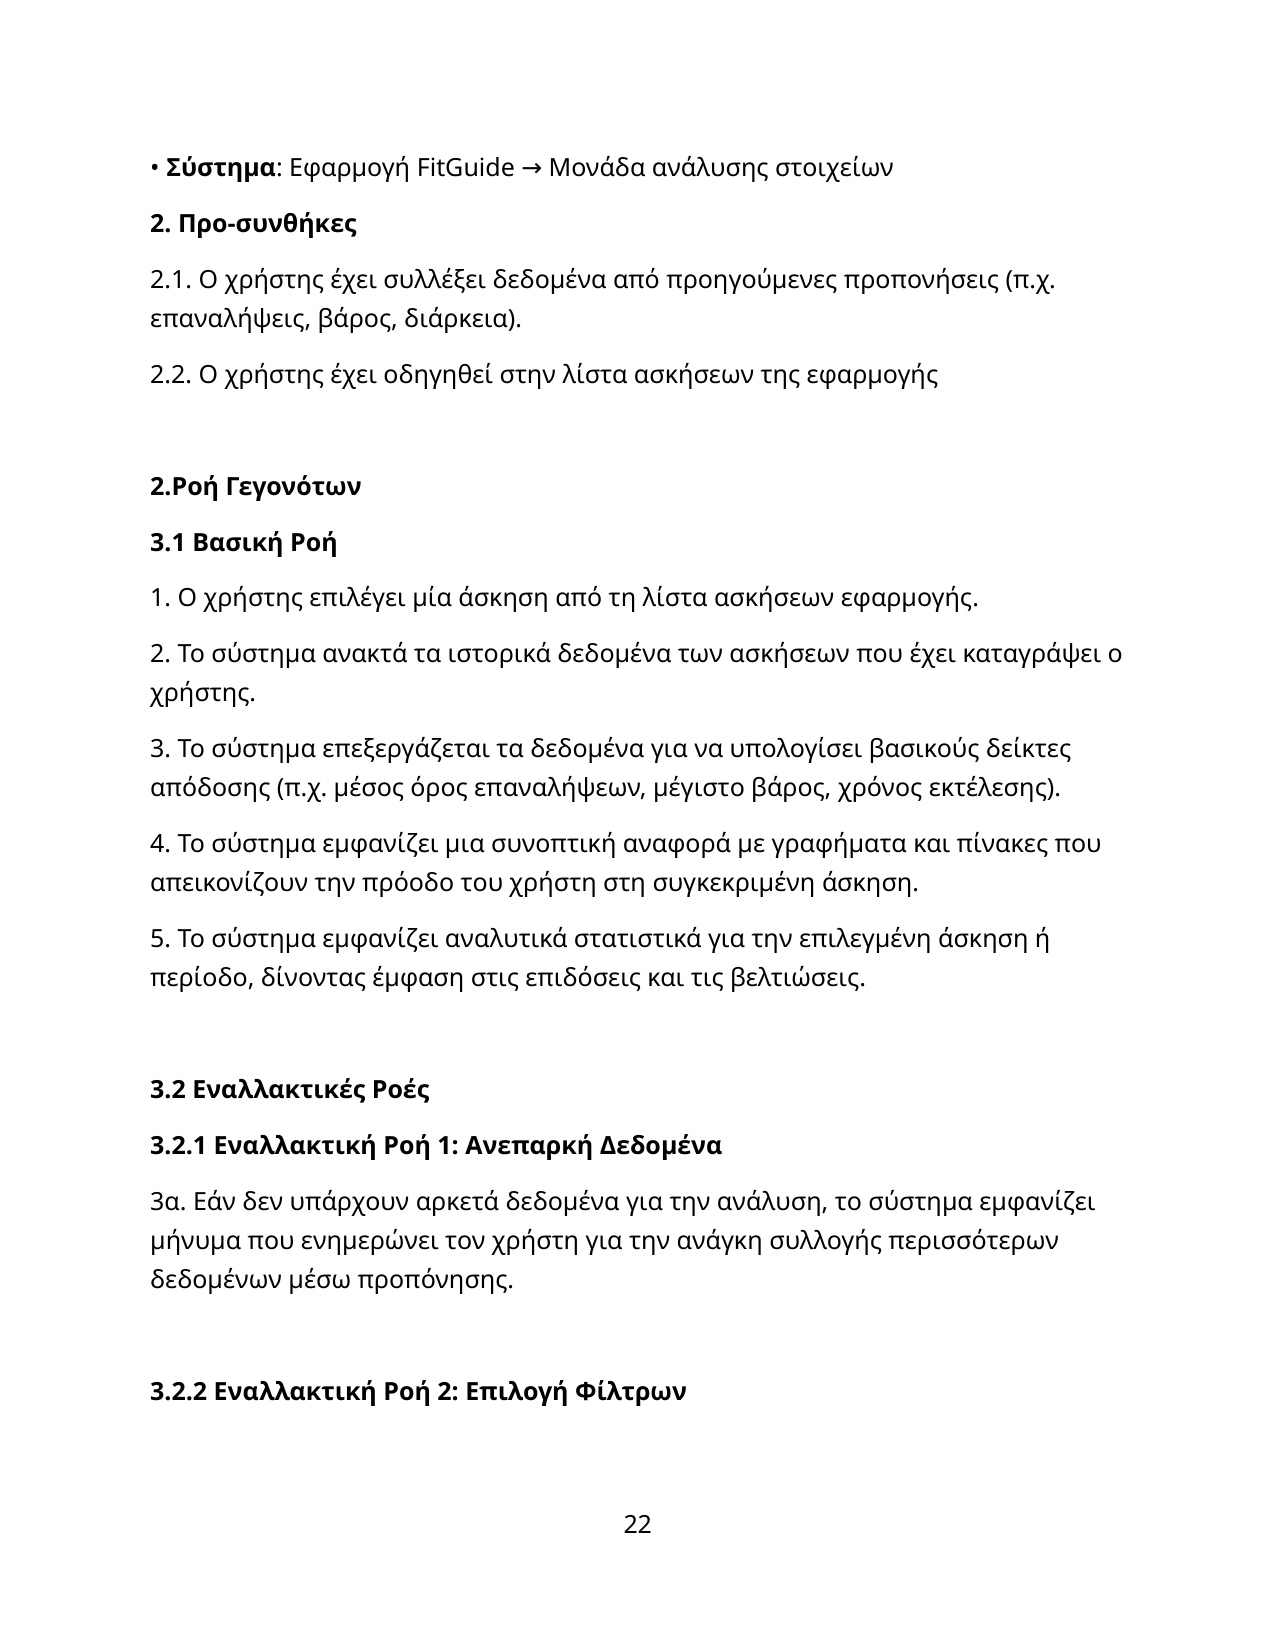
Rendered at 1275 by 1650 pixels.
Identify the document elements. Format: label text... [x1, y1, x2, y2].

text 2. Προ-συνθήκες [150, 206, 1125, 240]
text 2.Ροή Γεγονότων [150, 468, 1125, 502]
text • Σύστημα: Εφαρμογή FitGuide → Μονάδα ανάλυσης στοιχείων [150, 150, 1125, 184]
text 3.1 Βασική Ροή [150, 524, 1125, 558]
text 3α. Εάν δεν υπάρχουν αρκετά δεδομένα για την ανάλυση, το σύστημα εμφανίζει μήνυμα που ενημερώνει τον χρήστη για την ανάγκη συλλογής περισσότερων δεδομένων μέσω προπόνησης. [150, 1183, 1125, 1296]
text 4. Το σύστημα εμφανίζει μια συνοπτική αναφορά με γραφήματα και πίνακες που απεικονίζουν την πρόοδο του χρήστη στη συγκεκριμένη άσκηση. [150, 826, 1125, 899]
text 5. Το σύστημα εμφανίζει αναλυτικά στατιστικά για την επιλεγμένη άσκηση ή περίοδο, δίνοντας έμφαση στις επιδόσεις και τις βελτιώσεις. [150, 921, 1125, 994]
text 3.2 Εναλλακτικές Ροές [150, 1072, 1125, 1106]
text 2. Το σύστημα ανακτά τα ιστορικά δεδομένα των ασκήσεων που έχει καταγράψει ο χρήστης. [150, 636, 1125, 709]
text 2.2. Ο χρήστης έχει οδηγηθεί στην λίστα ασκήσεων της εφαρμογής [150, 357, 1125, 391]
text 3. Το σύστημα επεξεργάζεται τα δεδομένα για να υπολογίσει βασικούς δείκτες απόδοσης (π.χ. μέσος όρος επαναλήψεων, μέγιστο βάρος, χρόνος εκτέλεσης). [150, 731, 1125, 804]
text 2.1. Ο χρήστης έχει συλλέξει δεδομένα από προηγούμενες προπονήσεις (π.χ. επαναλήψεις, βάρος, διάρκεια). [150, 262, 1125, 335]
text 3.2.1 Εναλλακτική Ροή 1: Ανεπαρκή Δεδομένα [150, 1127, 1125, 1162]
text 1. Ο χρήστης επιλέγει μία άσκηση από τη λίστα ασκήσεων εφαρμογής. [150, 580, 1125, 614]
text 3.2.2 Εναλλακτική Ροή 2: Επιλογή Φίλτρων [150, 1373, 1125, 1407]
